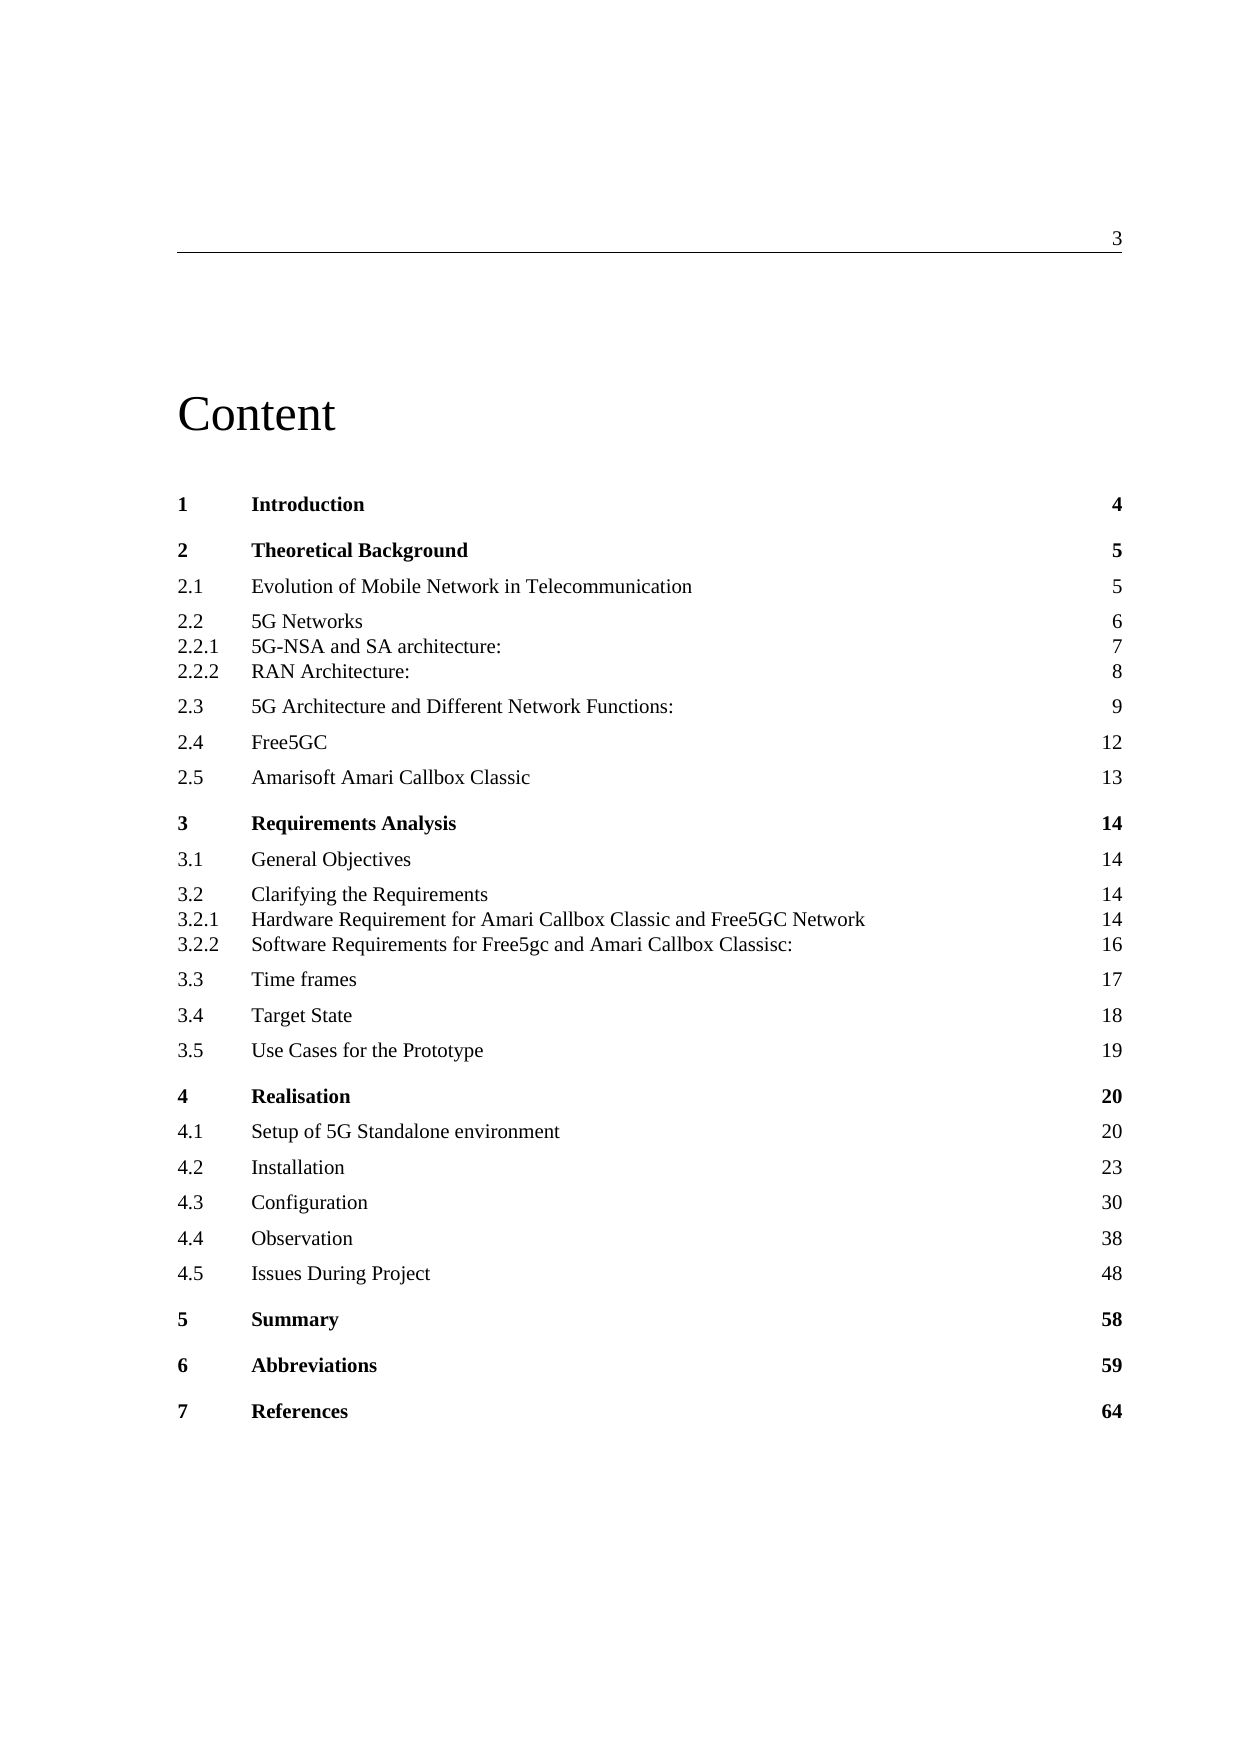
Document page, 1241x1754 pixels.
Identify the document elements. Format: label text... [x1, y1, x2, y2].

text 4 Realisation 20 [177, 1083, 1122, 1108]
text 5 Summary 58 [177, 1306, 1122, 1331]
text 2.4 Free5GC 12 [177, 729, 1122, 754]
text 4.5 Issues During Project 48 [177, 1260, 1122, 1285]
text 2.2.1 5G-NSA and SA architecture: 7 [177, 633, 1122, 658]
text 2.1 Evolution of Mobile Network in Telecommunication 5 [177, 573, 1122, 598]
text 2.3 5G Architecture and Different Network Functions: 9 [177, 693, 1122, 718]
list Content [177, 384, 1122, 441]
text 6 Abbreviations 59 [177, 1352, 1122, 1377]
text 3.5 Use Cases for the Prototype 19 [177, 1037, 1122, 1062]
text 2.2.2 RAN Architecture: 8 [177, 658, 1122, 683]
text 3.1 General Objectives 14 [177, 846, 1122, 871]
text 2 Theoretical Background 5 [177, 537, 1122, 562]
text 3.2.1 Hardware Requirement for Amari Callbox Classic and Free5GC Network 14 [177, 906, 1122, 931]
text 4.1 Setup of 5G Standalone environment 20 [177, 1118, 1122, 1143]
text 3.4 Target State 18 [177, 1002, 1122, 1027]
text 2.5 Amarisoft Amari Callbox Classic 13 [177, 764, 1122, 789]
text 4.4 Observation 38 [177, 1225, 1122, 1250]
text 3 Requirements Analysis 14 [177, 810, 1122, 835]
text 4.2 Installation 23 [177, 1154, 1122, 1179]
text 3.3 Time frames 17 [177, 966, 1122, 991]
text 3.2 Clarifying the Requirements 14 [177, 881, 1122, 906]
text 3.2.2 Software Requirements for Free5gc and Amari Callbox Classisc: 16 [177, 931, 1122, 956]
text 7 References 64 [177, 1398, 1122, 1423]
text 4.3 Configuration 30 [177, 1189, 1122, 1214]
text 2.2 5G Networks 6 [177, 608, 1122, 633]
text 1 Introduction 4 [177, 491, 1122, 516]
